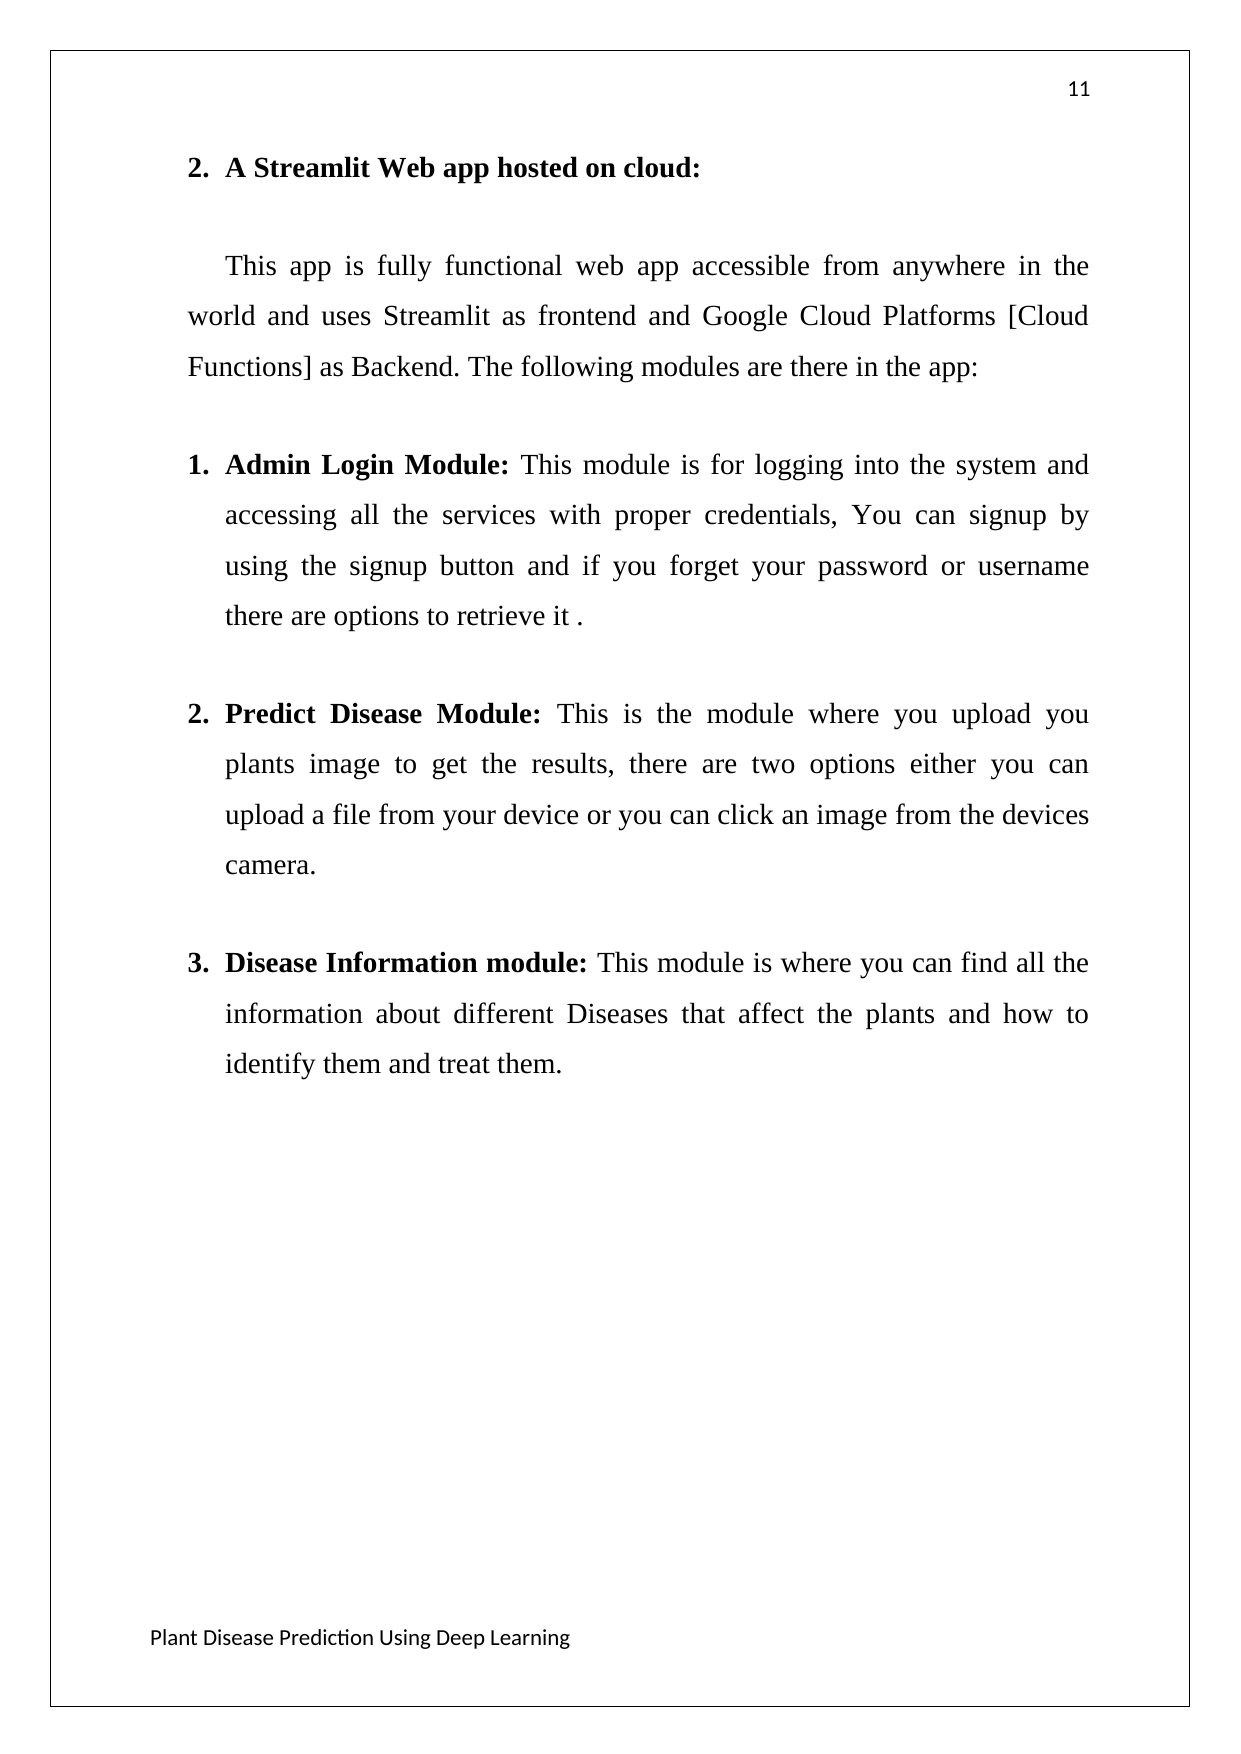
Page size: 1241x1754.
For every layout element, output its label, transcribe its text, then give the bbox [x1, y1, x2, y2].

text This app is fully functional web app accessible from anywhere in the world and uses Streamlit as frontend and Google Cloud Platforms [Cloud Functions] as Backend. The following modules are there in the app: [187, 248, 1090, 382]
list Disease Information module: This module is where you can find all the information about different Diseases that affect the plants and how to identify them and treat them. [187, 945, 1090, 1079]
list A Streamlit Web app hosted on cloud: [187, 150, 1090, 183]
list Admin Login Module: This module is for logging into the system and accessing all the services with proper credentials, You can signup by using the signup button and if you forget your password or username there are options to retrieve it . [187, 447, 1090, 632]
list Predict Disease Module: This is the module where you upload you plants image to get the results, there are two options either you can upload a file from your device or you can click an image from the devices camera. [187, 696, 1090, 881]
